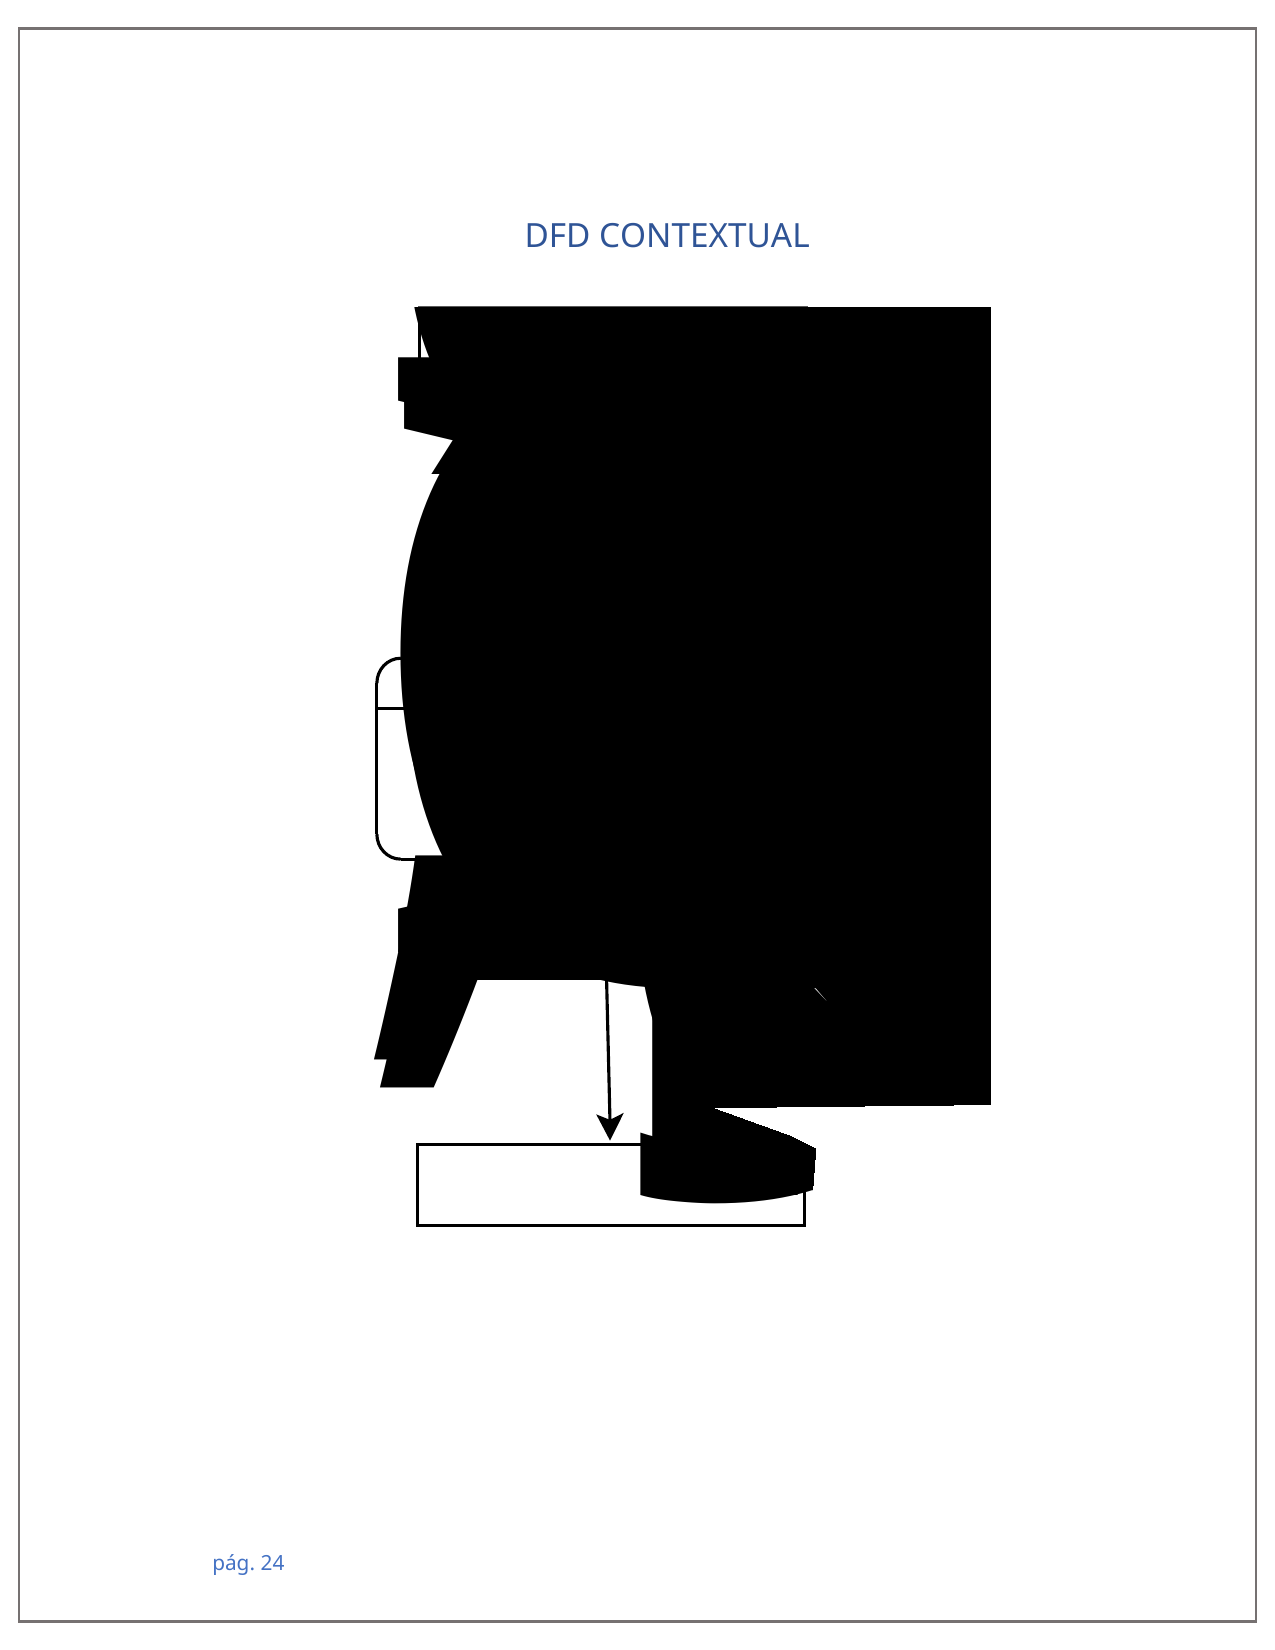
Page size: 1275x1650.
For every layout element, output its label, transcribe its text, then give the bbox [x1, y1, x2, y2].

subtitle DFD CONTEXTUAL [207, 212, 1127, 258]
